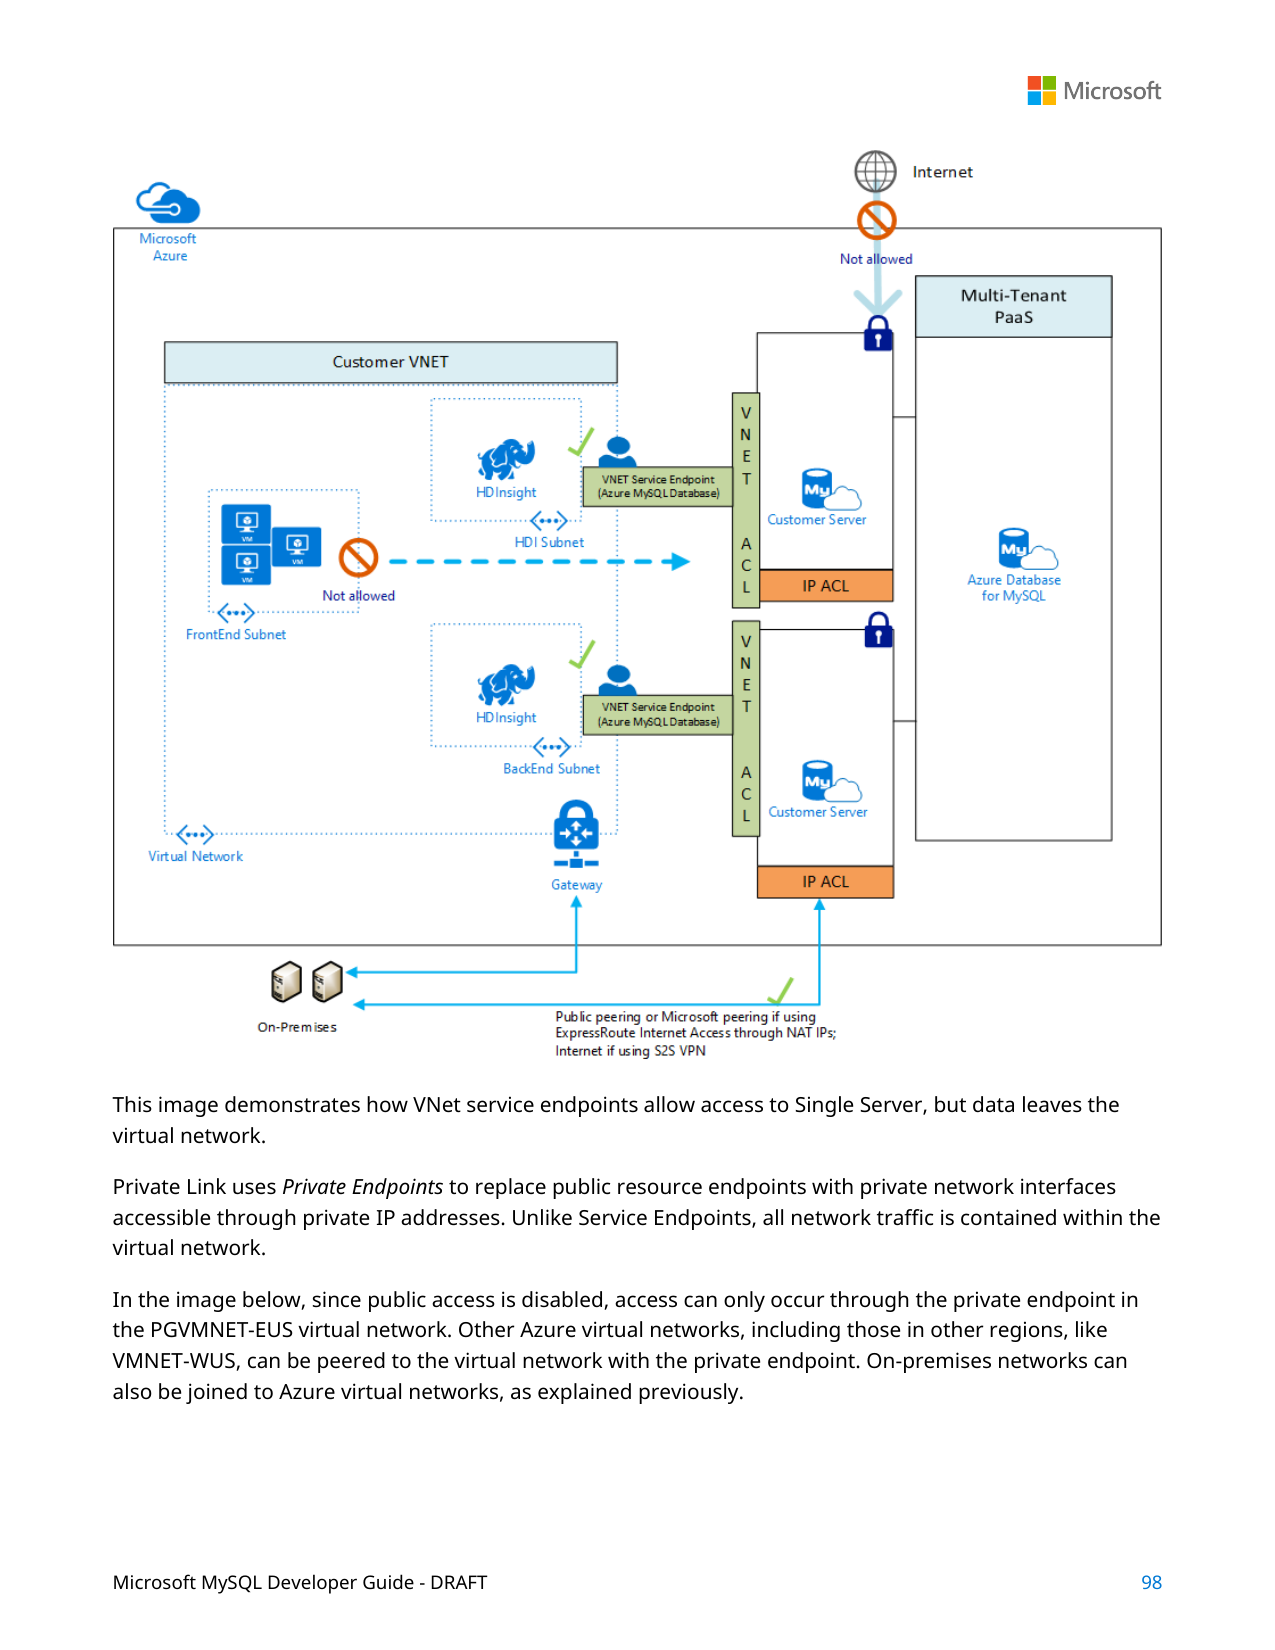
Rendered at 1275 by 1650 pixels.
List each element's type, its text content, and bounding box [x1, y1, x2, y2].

picture [1026, 75, 1163, 107]
text This image demonstrates how VNet service endpoints allow access to Single Server, but data leaves the virtual network. [112, 1090, 1162, 1149]
picture [112, 150, 1163, 1067]
text In the image below, since public access is disabled, access can only occur through the private endpoint in the PGVMNET-EUS virtual network. Other Azure virtual networks, including those in other regions, like VMNET-WUS, can be peered to the virtual network with the private endpoint. On-premises networks can also be joined to Azure virtual networks, as explained previously. [112, 1285, 1162, 1405]
text Private Link uses Private Endpoints to replace public resource endpoints with private network interfaces accessible through private IP addresses. Unlike Service Endpoints, all network traffic is contained within the virtual network. [112, 1172, 1162, 1262]
